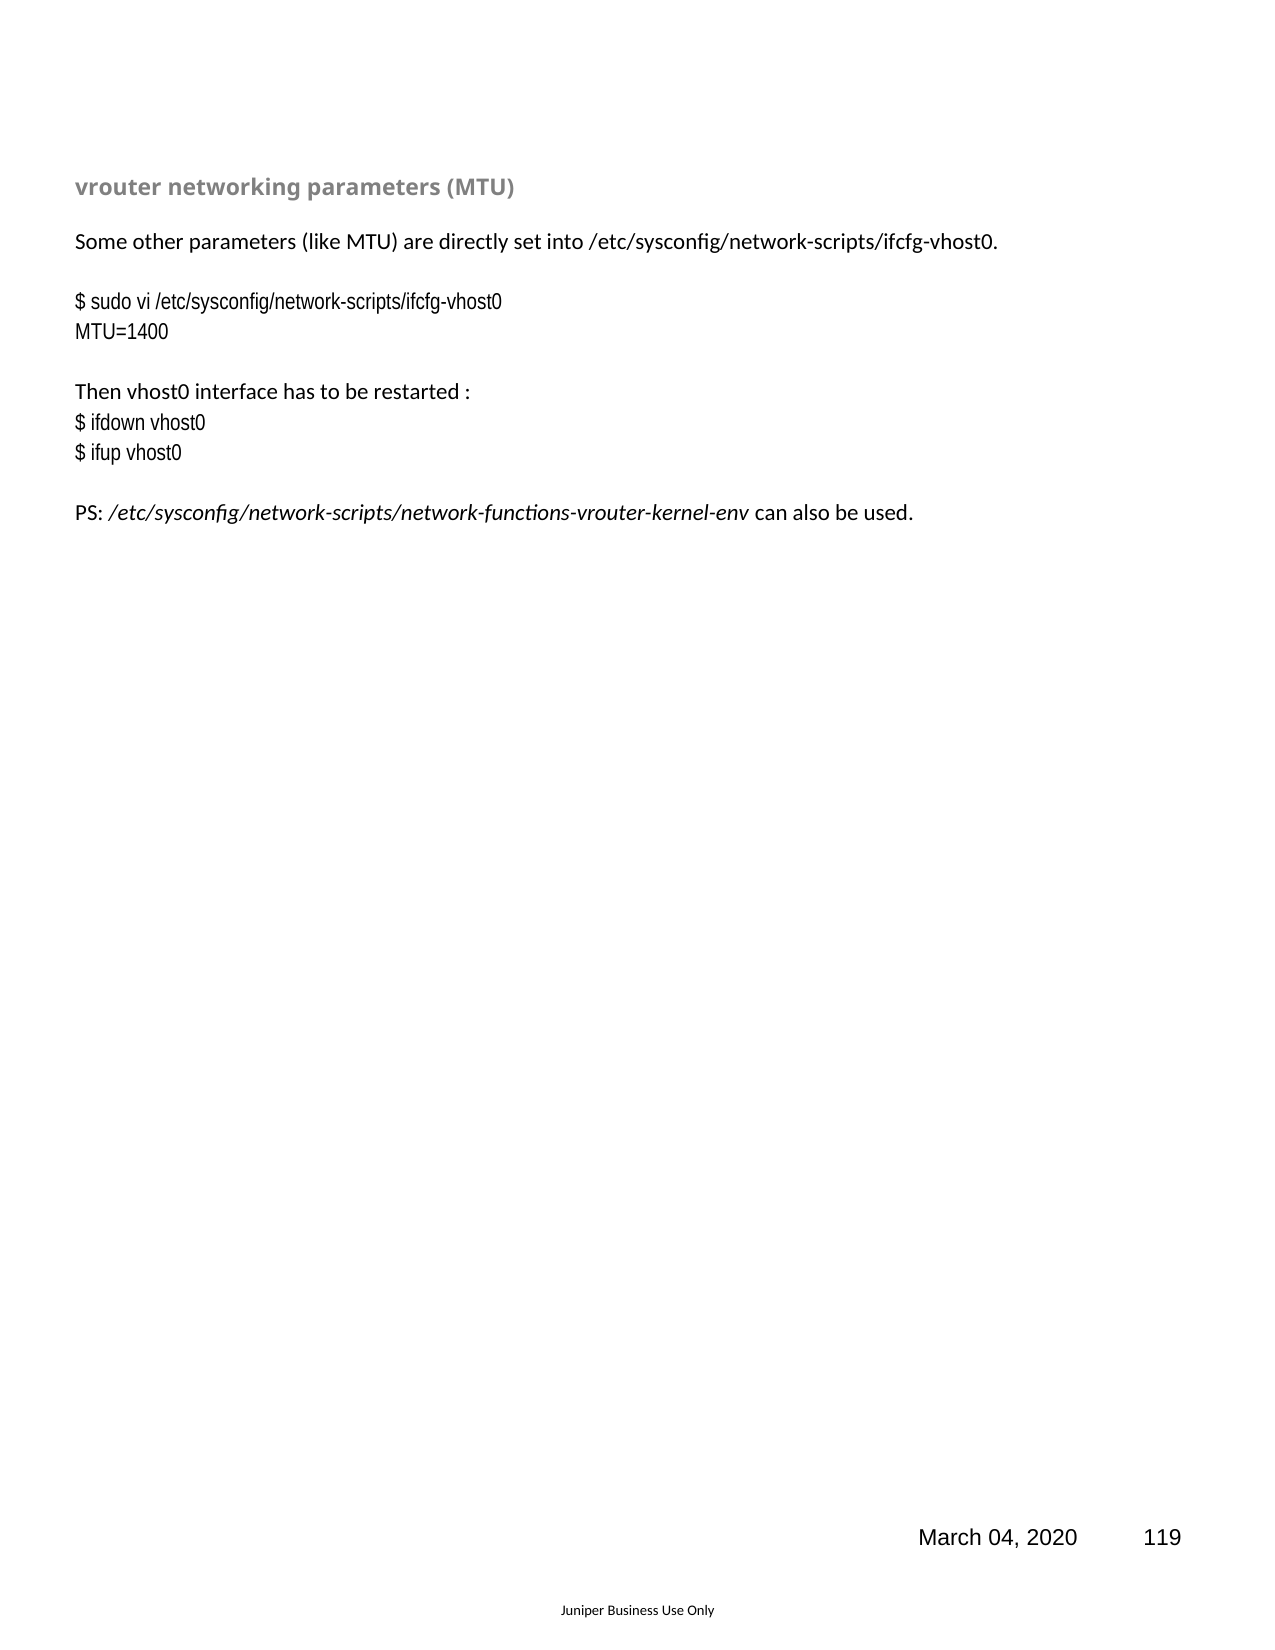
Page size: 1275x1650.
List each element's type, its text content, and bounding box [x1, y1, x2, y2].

text PS: /etc/sysconfig/network-scripts/network-functions-vrouter-kernel-env can also be used. [75, 498, 1181, 526]
text MTU=1400 [75, 318, 1181, 344]
text $ ifup vhost0 [75, 438, 1181, 465]
text $ ifdown vhost0 [75, 409, 1181, 435]
text Then vhost0 interface has to be restarted : [75, 377, 1181, 405]
text Some other parameters (like MTU) are directly set into /etc/sysconfig/network-scripts/ifcfg-vhost0. [75, 227, 1181, 255]
text $ sudo vi /etc/sysconfig/network-scripts/ifcfg-vhost0 [75, 288, 1181, 314]
subtitle vrouter networking parameters (MTU) [75, 171, 1181, 202]
